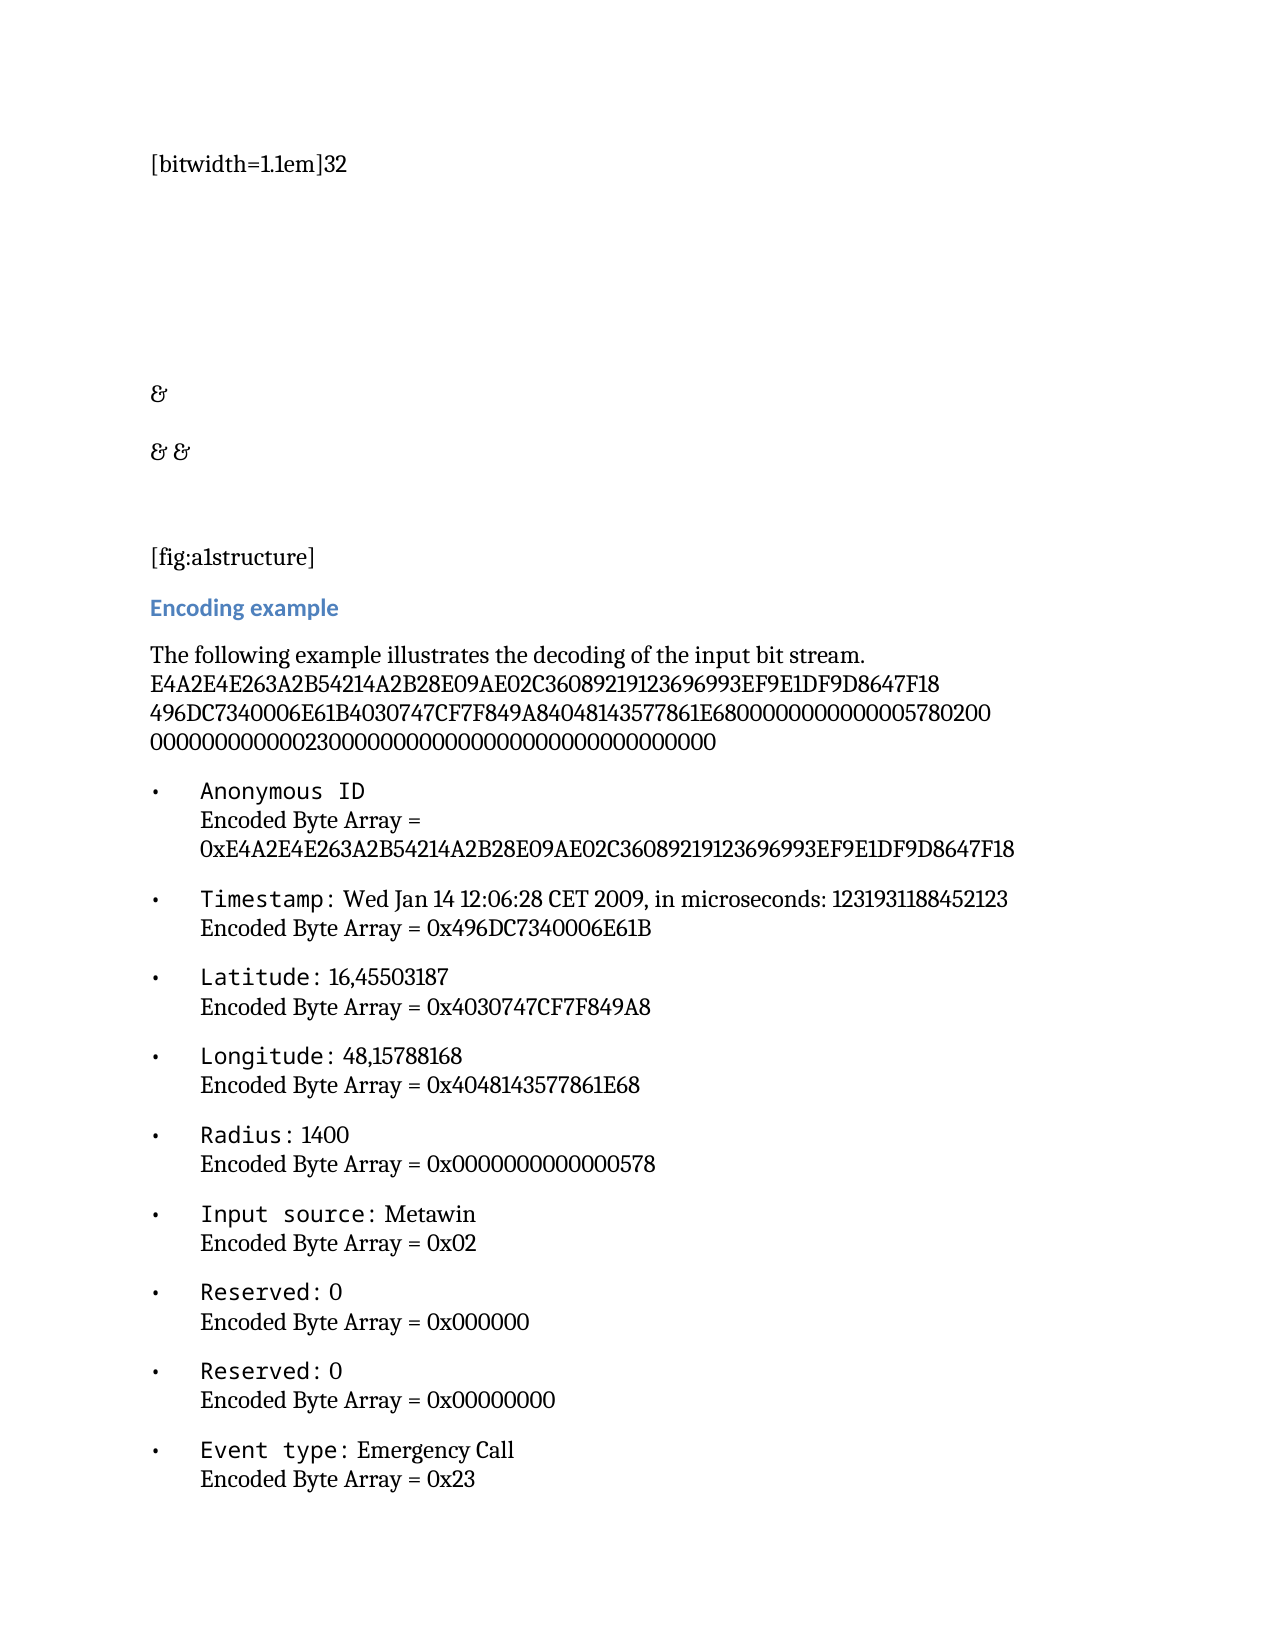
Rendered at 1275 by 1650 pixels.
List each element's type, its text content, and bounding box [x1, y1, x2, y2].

text [fig:a1structure] [150, 542, 1125, 571]
list Reserved: 0 Encoded Byte Array = 0x000000 [150, 1276, 1125, 1336]
list Reserved: 0 Encoded Byte Array = 0x00000000 [150, 1355, 1125, 1415]
list Longitude: 48,15788168 Encoded Byte Array = 0x4048143577861E68 [150, 1040, 1125, 1100]
list Timestamp: Wed Jan 14 12:06:28 CET 2009, in microseconds: 1231931188452123 Encoded Byte Array = 0x496DC7340006E61B [150, 883, 1125, 943]
subtitle Encoding example [150, 592, 1125, 623]
list Anonymous ID Encoded Byte Array = 0xE4A2E4E263A2B54214A2B28E09AE02C36089219123696993EF9E1DF9D8647F18 [150, 775, 1125, 864]
list Radius: 1400 Encoded Byte Array = 0x0000000000000578 [150, 1119, 1125, 1179]
text The following example illustrates the decoding of the input bit stream. E4A2E4E263A2B54214A2B28E09AE02C36089219123696993EF9E1DF9D8647F18 496DC7340006E61B4030747CF7F849A84048143577861E6800000000000005780200 00000000000023000000000000000000000000000000 [150, 641, 1125, 756]
list Input source: Metawin Encoded Byte Array = 0x02 [150, 1198, 1125, 1258]
list Latitude: 16,45503187 Encoded Byte Array = 0x4030747CF7F849A8 [150, 961, 1125, 1021]
list Event type: Emergency Call Encoded Byte Array = 0x23 [150, 1434, 1125, 1494]
text [bitwidth=1.1em]32 & & & [150, 150, 1125, 524]
